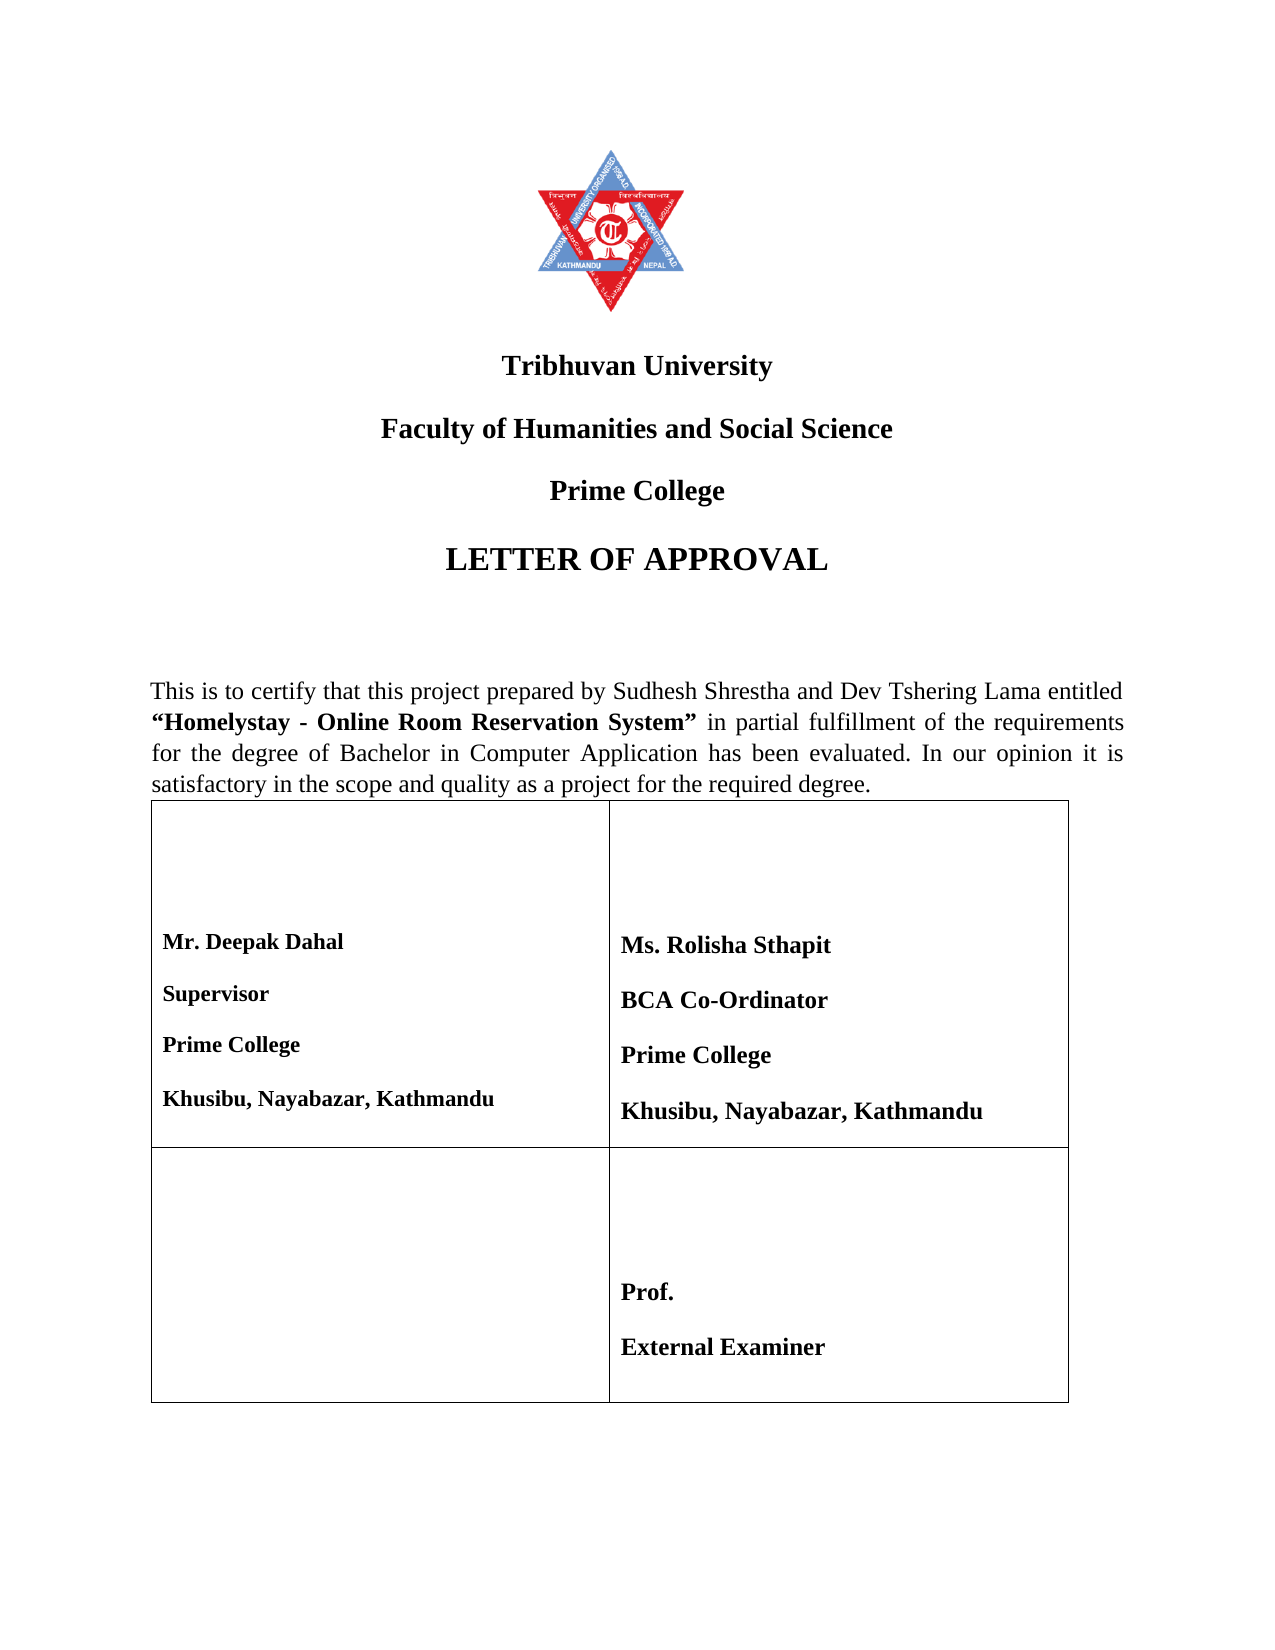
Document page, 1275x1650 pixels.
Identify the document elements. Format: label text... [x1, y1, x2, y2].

table_header Mr. Deepak Dahal Supervisor Prime College Khusibu, Nayabazar, Kathmandu [152, 801, 609, 1147]
text Prime College [150, 473, 1124, 507]
picture [537, 150, 684, 312]
subtitle LETTER OF APPROVAL [150, 540, 1124, 578]
table_cell Prof. External Examiner [610, 1148, 1068, 1402]
text Tribhuvan University [150, 348, 1124, 382]
text This is to certify that this project prepared by Sudhesh Shrestha and Dev Tshering Lama entitled “Homelystay - Online Room Reservation System” in partial fulfillment of the requirements for the degree of Bachelor in Computer Application has been evaluated. In our opinion it is satisfactory in the scope and quality as a project for the required degree. [150, 676, 1125, 798]
table_header Ms. Rolisha Sthapit BCA Co-Ordinator Prime College Khusibu, Nayabazar, Kathmandu [610, 801, 1068, 1147]
text Faculty of Humanities and Social Science [150, 411, 1124, 444]
table_cell [152, 1148, 609, 1402]
